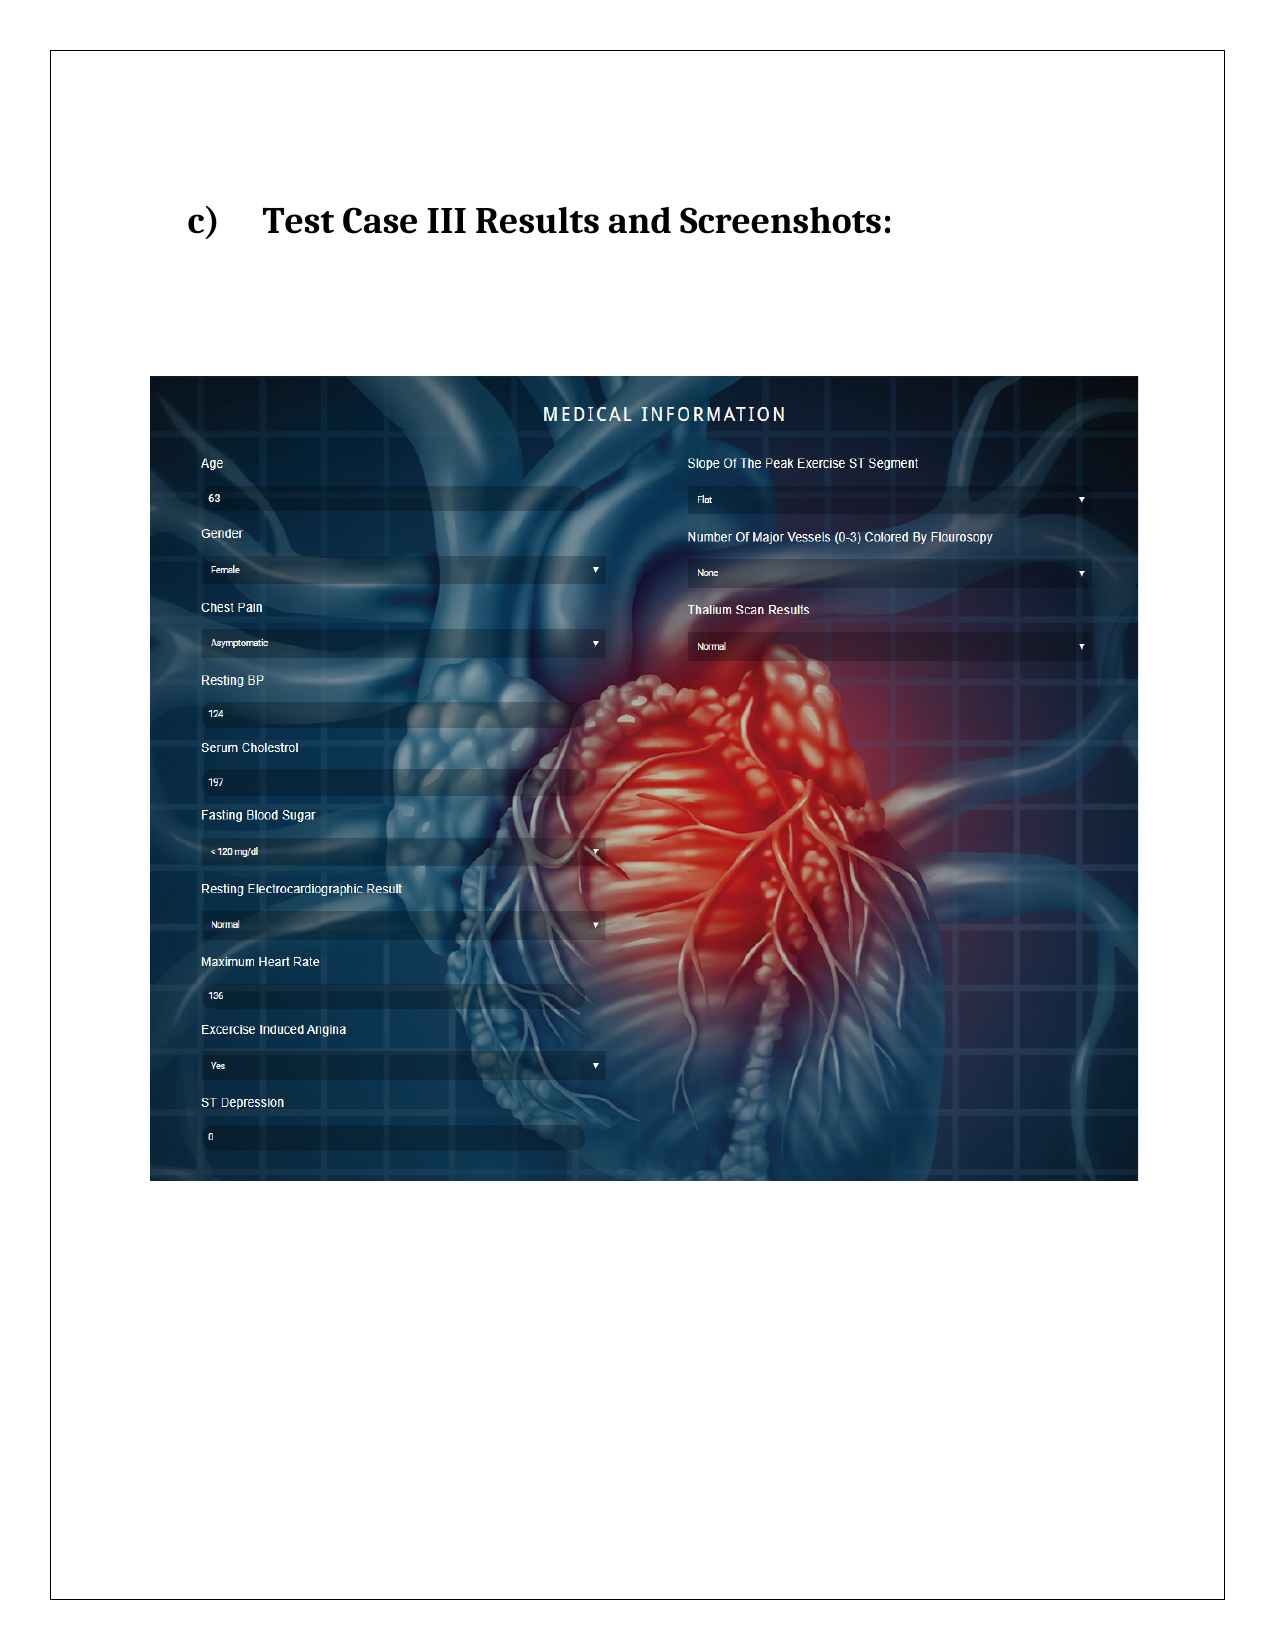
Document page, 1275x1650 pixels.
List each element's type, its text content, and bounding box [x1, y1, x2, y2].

picture [150, 376, 1139, 1181]
list Test Case III Results and Screenshots: [187, 199, 1125, 243]
